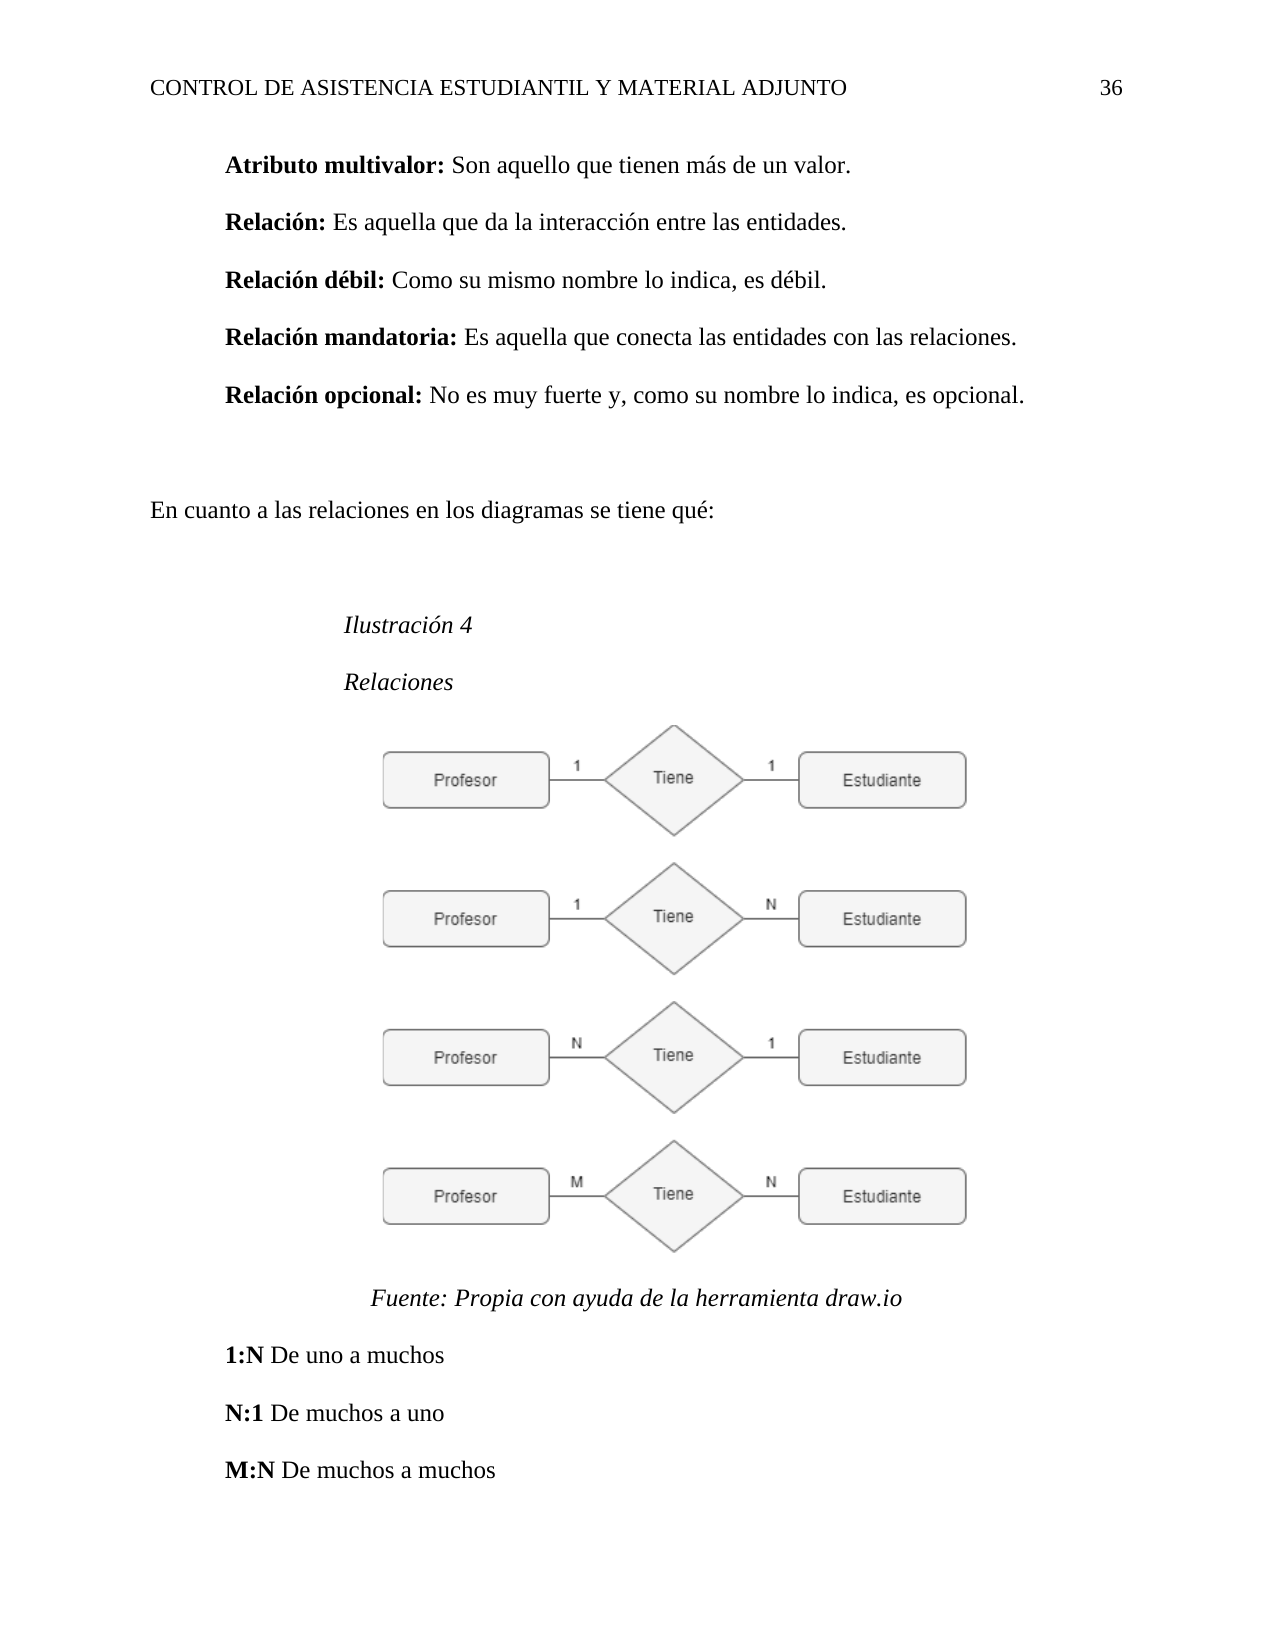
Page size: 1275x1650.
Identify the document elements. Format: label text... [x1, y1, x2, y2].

text Atributo multivalor: Son aquello que tienen más de un valor. [150, 150, 1125, 179]
text Relación débil: Como su mismo nombre lo indica, es débil. [150, 265, 1125, 294]
text N:1 De muchos a uno [150, 1398, 1125, 1426]
text En cuanto a las relaciones en los diagramas se tiene qué: [150, 495, 1125, 524]
text Relación: Es aquella que da la interacción entre las entidades. [150, 207, 1125, 236]
picture [382, 725, 968, 1254]
text 1:N De uno a muchos [150, 1340, 1125, 1369]
text M:N De muchos a muchos [150, 1455, 1125, 1484]
text Relación opcional: No es muy fuerte y, como su nombre lo indica, es opcional. [150, 380, 1125, 409]
text Relación mandatoria: Es aquella que conecta las entidades con las relaciones. [150, 322, 1125, 351]
